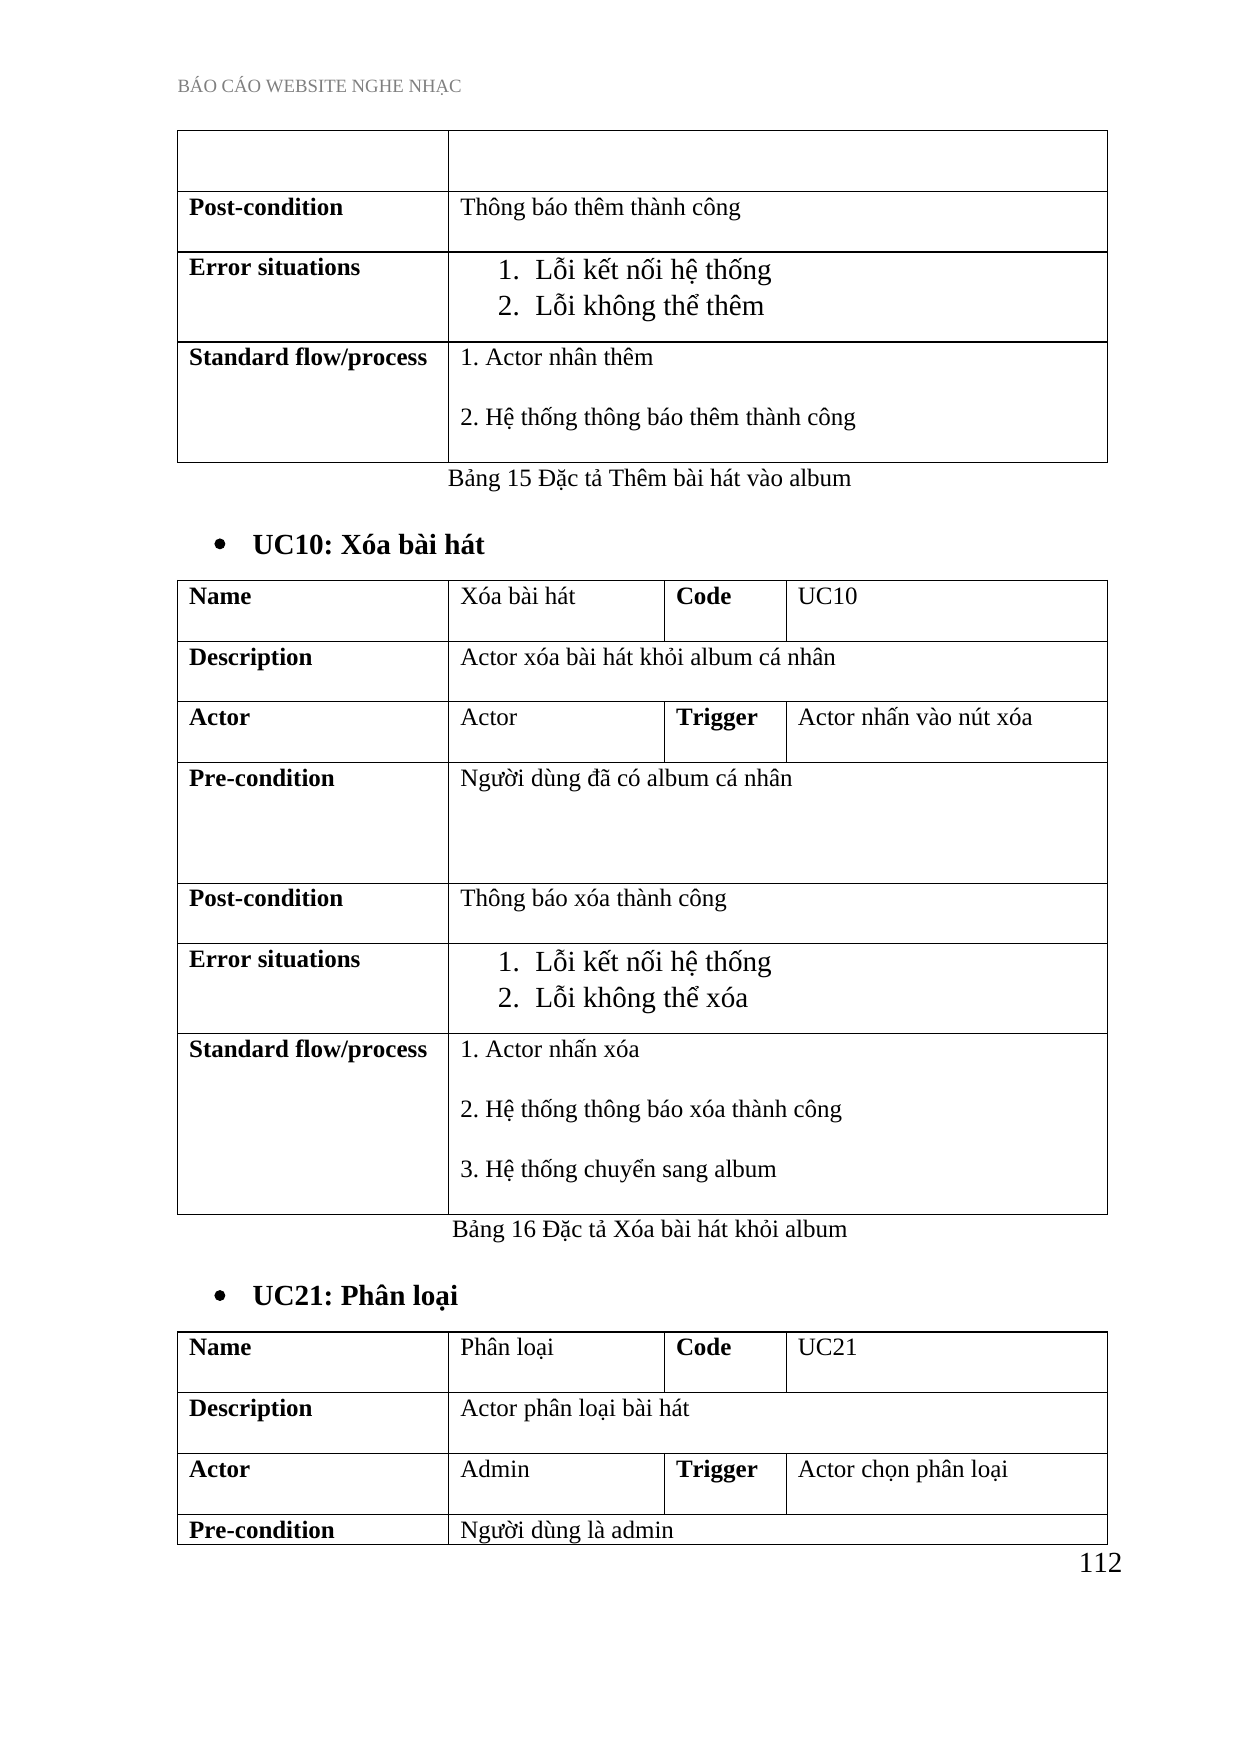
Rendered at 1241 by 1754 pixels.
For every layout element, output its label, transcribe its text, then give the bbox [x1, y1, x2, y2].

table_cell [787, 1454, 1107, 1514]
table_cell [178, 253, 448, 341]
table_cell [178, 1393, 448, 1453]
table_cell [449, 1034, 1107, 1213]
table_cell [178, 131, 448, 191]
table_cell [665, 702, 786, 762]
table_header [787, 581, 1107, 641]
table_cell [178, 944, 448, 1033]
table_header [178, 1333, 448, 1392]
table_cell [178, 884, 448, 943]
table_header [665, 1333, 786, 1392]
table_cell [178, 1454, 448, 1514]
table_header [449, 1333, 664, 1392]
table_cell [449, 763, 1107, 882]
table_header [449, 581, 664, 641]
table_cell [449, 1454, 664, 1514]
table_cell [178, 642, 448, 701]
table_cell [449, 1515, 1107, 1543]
list UC21: Phân loại [215, 1278, 1122, 1312]
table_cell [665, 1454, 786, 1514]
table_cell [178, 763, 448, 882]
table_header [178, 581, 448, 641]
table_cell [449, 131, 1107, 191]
text Bảng 15 Đặc tả Thêm bài hát vào album [177, 463, 1122, 492]
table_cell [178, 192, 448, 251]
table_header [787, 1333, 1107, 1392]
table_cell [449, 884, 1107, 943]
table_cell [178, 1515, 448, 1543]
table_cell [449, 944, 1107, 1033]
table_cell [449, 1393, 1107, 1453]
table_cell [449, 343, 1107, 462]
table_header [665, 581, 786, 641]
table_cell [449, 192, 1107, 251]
text Bảng 16 Đặc tả Xóa bài hát khỏi album [177, 1214, 1122, 1243]
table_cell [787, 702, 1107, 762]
list UC10: Xóa bài hát [215, 527, 1122, 561]
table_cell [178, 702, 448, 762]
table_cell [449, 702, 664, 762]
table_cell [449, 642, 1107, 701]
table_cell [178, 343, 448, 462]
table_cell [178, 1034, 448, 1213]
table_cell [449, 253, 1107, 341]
